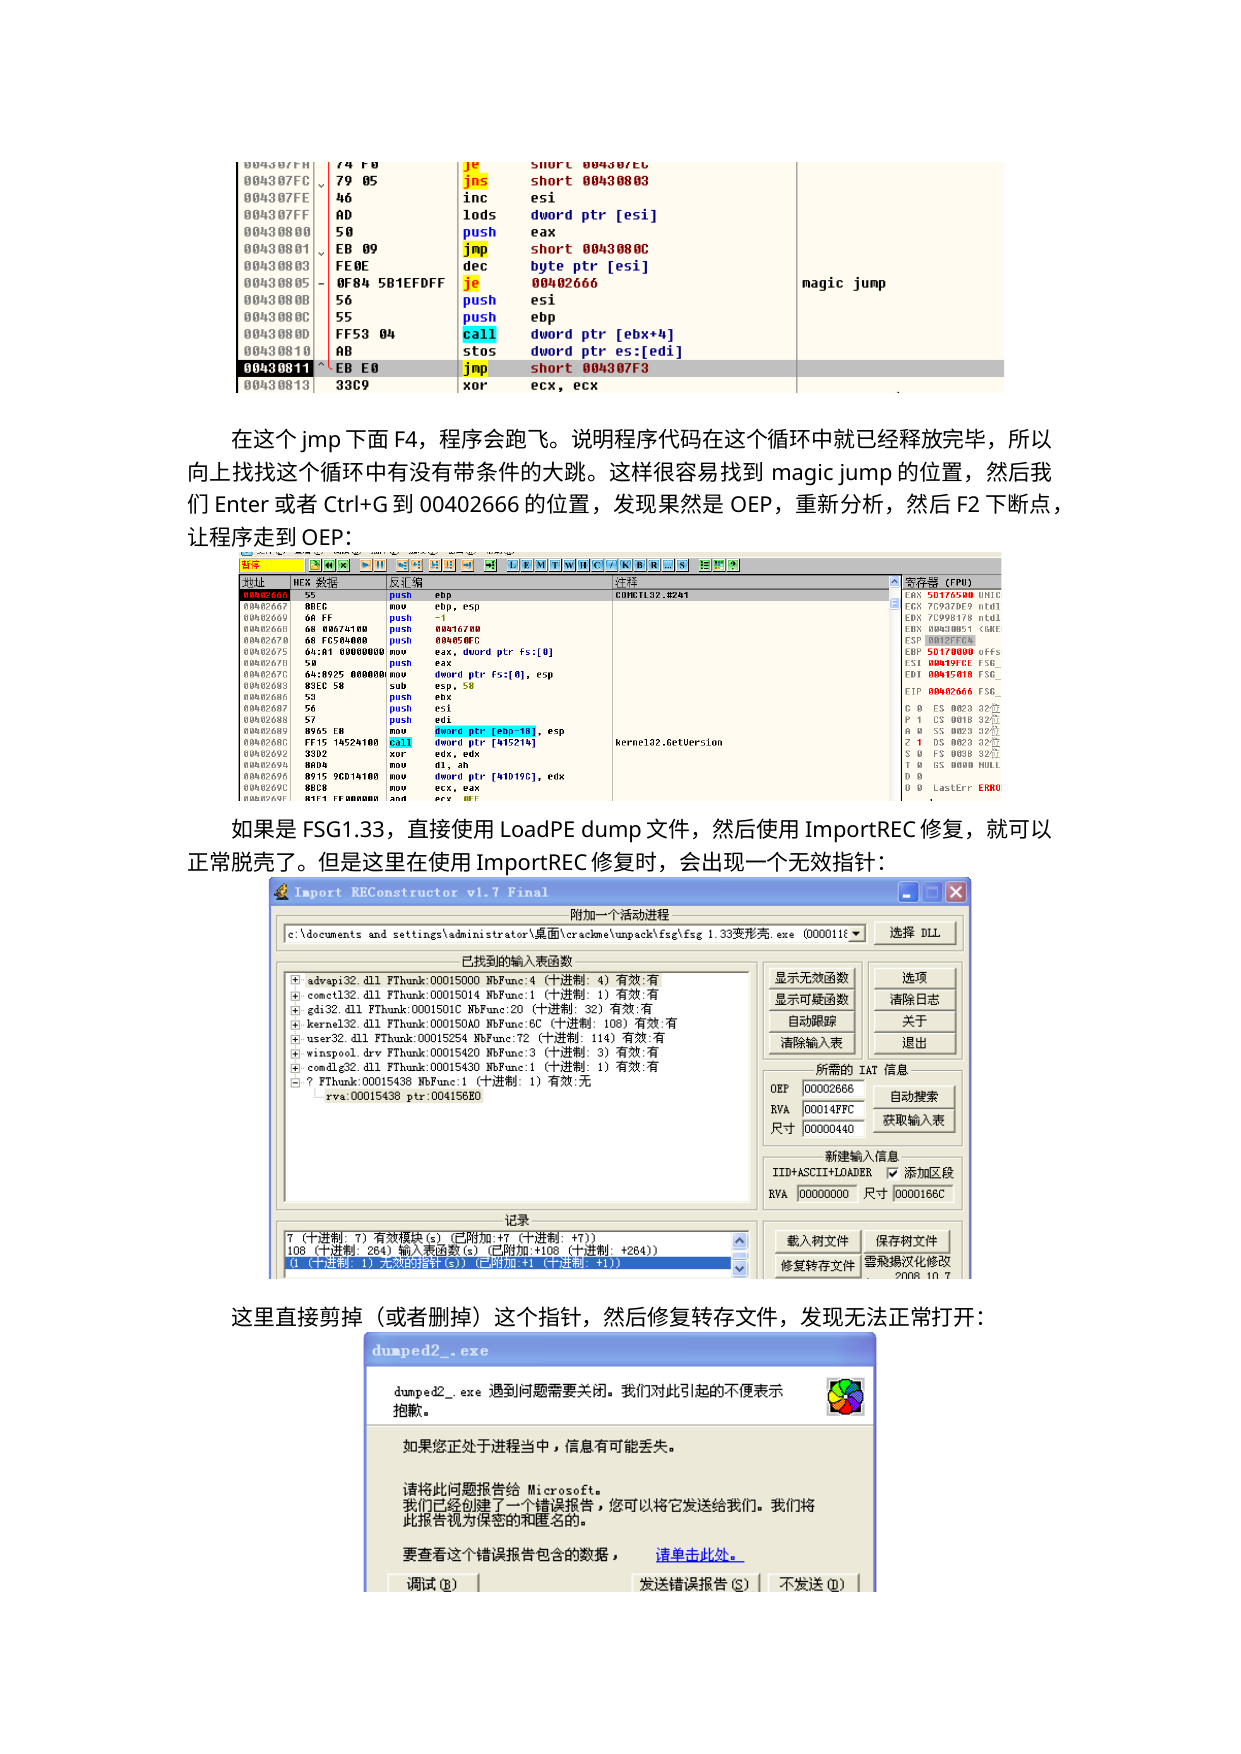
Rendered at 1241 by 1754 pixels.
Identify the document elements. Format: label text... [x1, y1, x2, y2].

text 在这个jmp下面F4，程序会跑飞。说明程序代码在这个循环中就已经释放完毕，所以向上找找这个循环中有没有带条件的大跳。这样很容易找到magic jump的位置，然后我们Enter或者Ctrl+G到00402666的位置，发现果然是OEP，重新分析，然后F2下断点，让程序走到OEP： [187, 422, 1053, 552]
text 这里直接剪掉（或者删掉）这个指针，然后修复转存文件，发现无法正常打开： [187, 1299, 1053, 1332]
picture [238, 552, 1002, 801]
text 如果是FSG1.33，直接使用LoadPE dump文件，然后使用ImportREC修复，就可以正常脱壳了。但是这里在使用ImportREC修复时，会出现一个无效指针： [187, 812, 1053, 877]
picture [363, 1332, 877, 1592]
picture [236, 162, 1005, 393]
picture [268, 877, 972, 1279]
